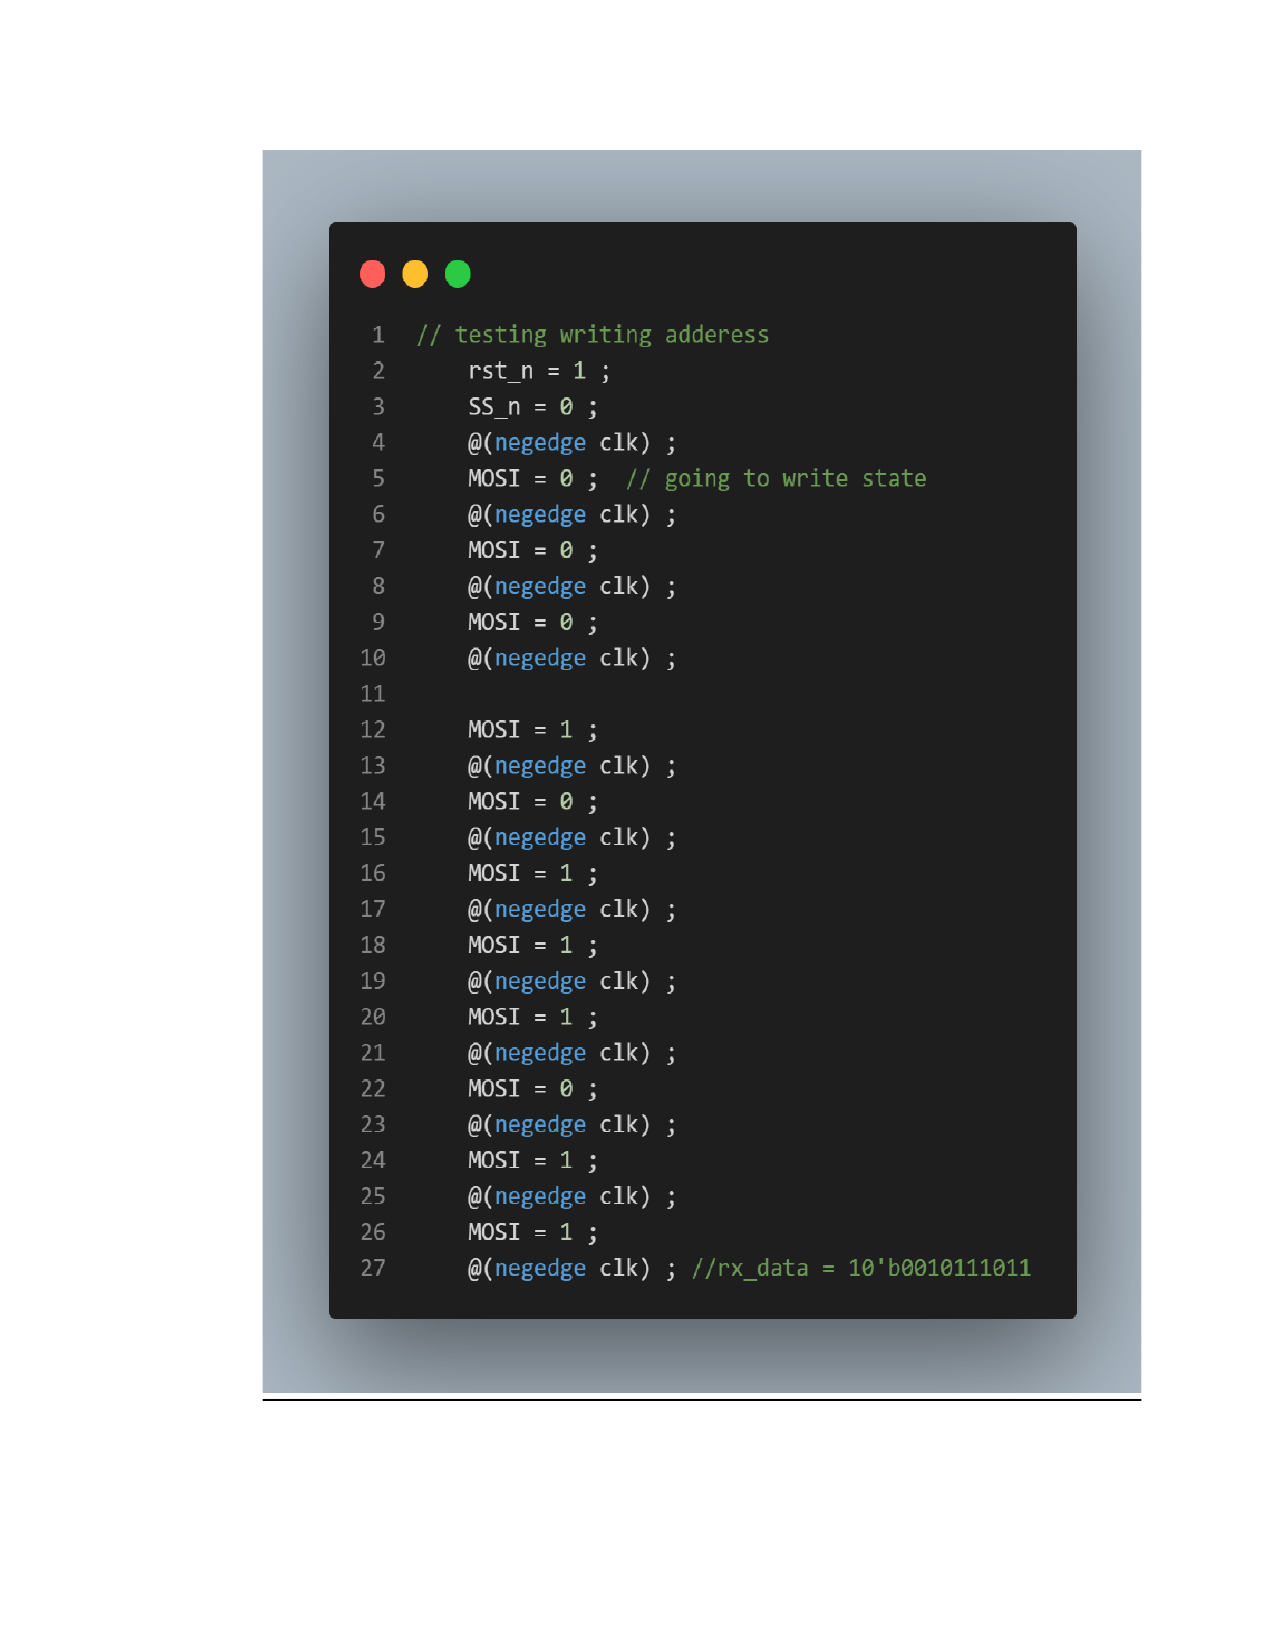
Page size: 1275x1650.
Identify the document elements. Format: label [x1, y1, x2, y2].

picture [262, 150, 1142, 1401]
